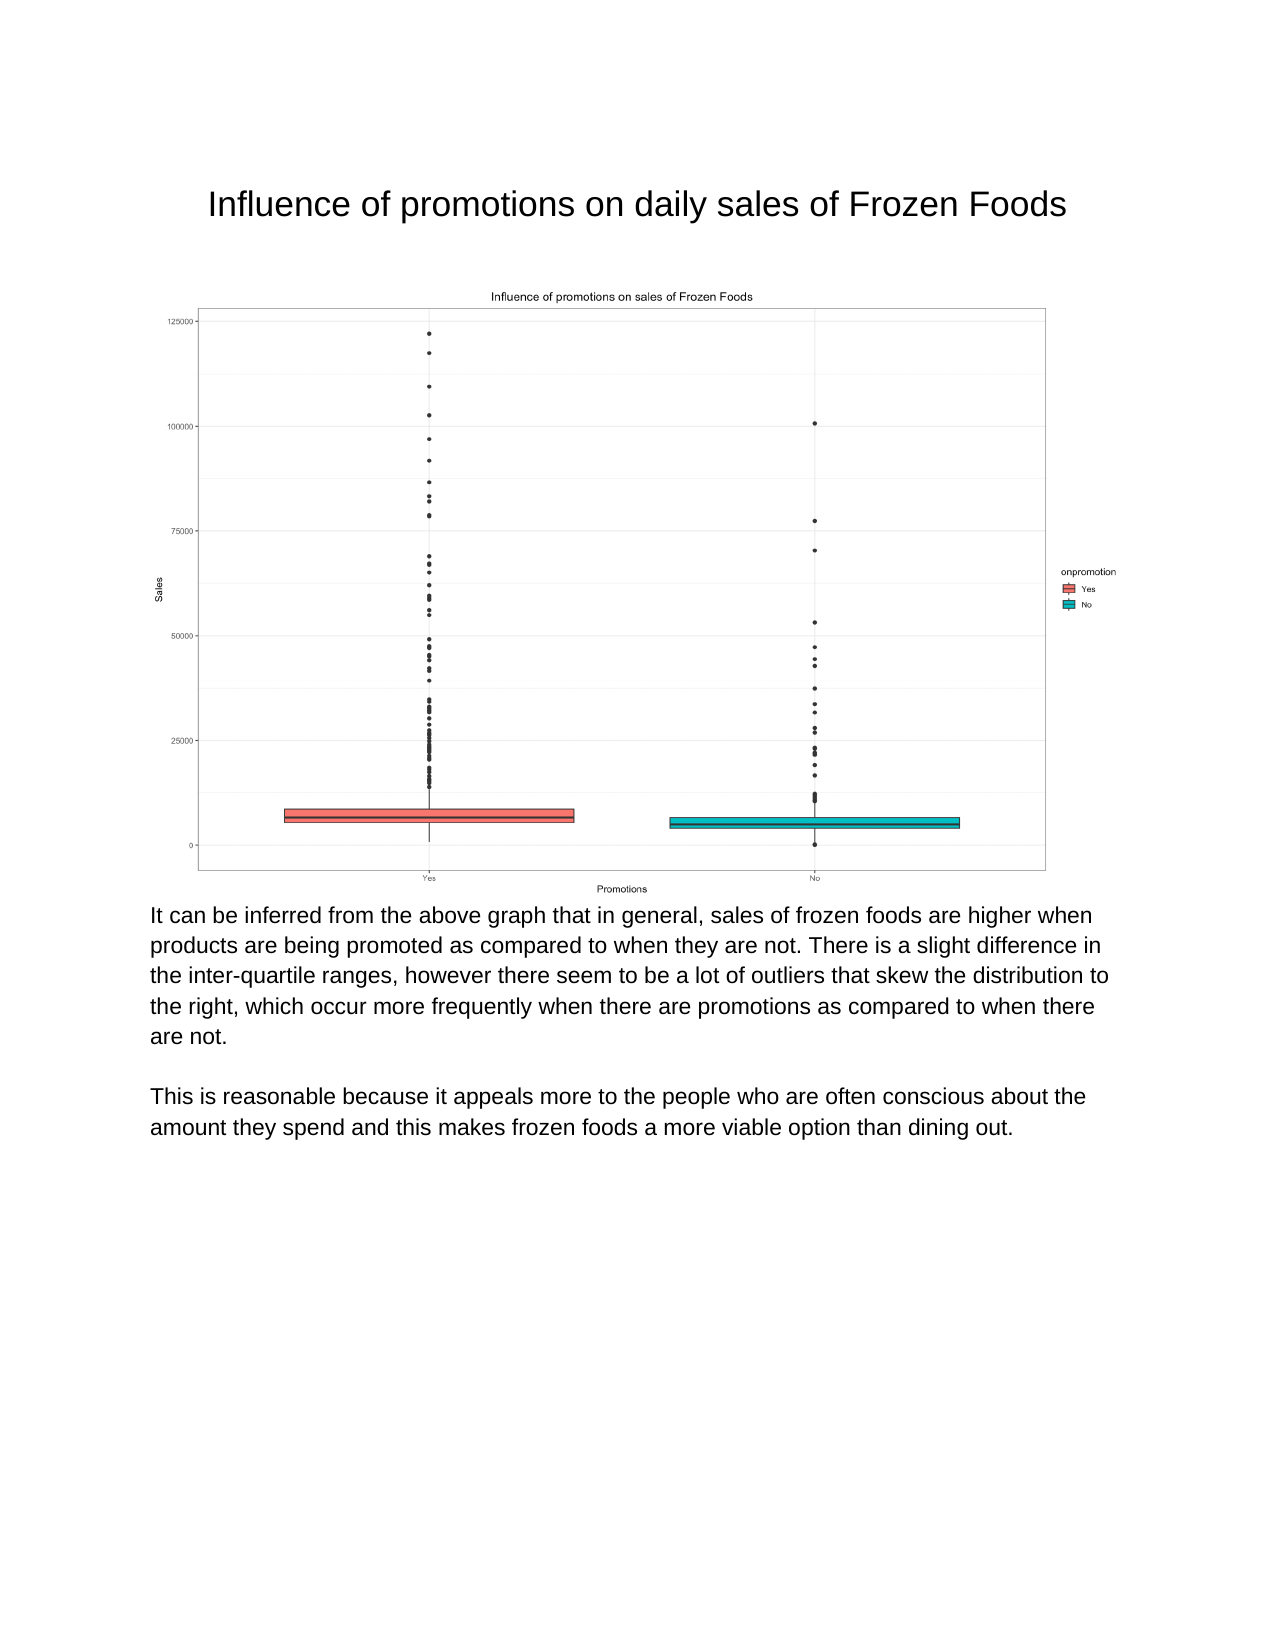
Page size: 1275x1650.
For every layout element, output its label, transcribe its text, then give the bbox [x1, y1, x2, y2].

subtitle Influence of promotions on daily sales of Frozen Foods [150, 183, 1125, 224]
text This is reasonable because it appeals more to the people who are often conscious about the amount they spend and this makes frozen foods a more viable option than dining out. [150, 1083, 1125, 1140]
text It can be inferred from the above graph that in general, sales of frozen foods are higher when products are being promoted as compared to when they are not. There is a slight difference in the inter-quartile ranges, however there seem to be a lot of outliers that skew the distribution to the right, which occur more frequently when there are promotions as compared to when there are not. [150, 902, 1125, 1049]
picture [150, 287, 1125, 899]
